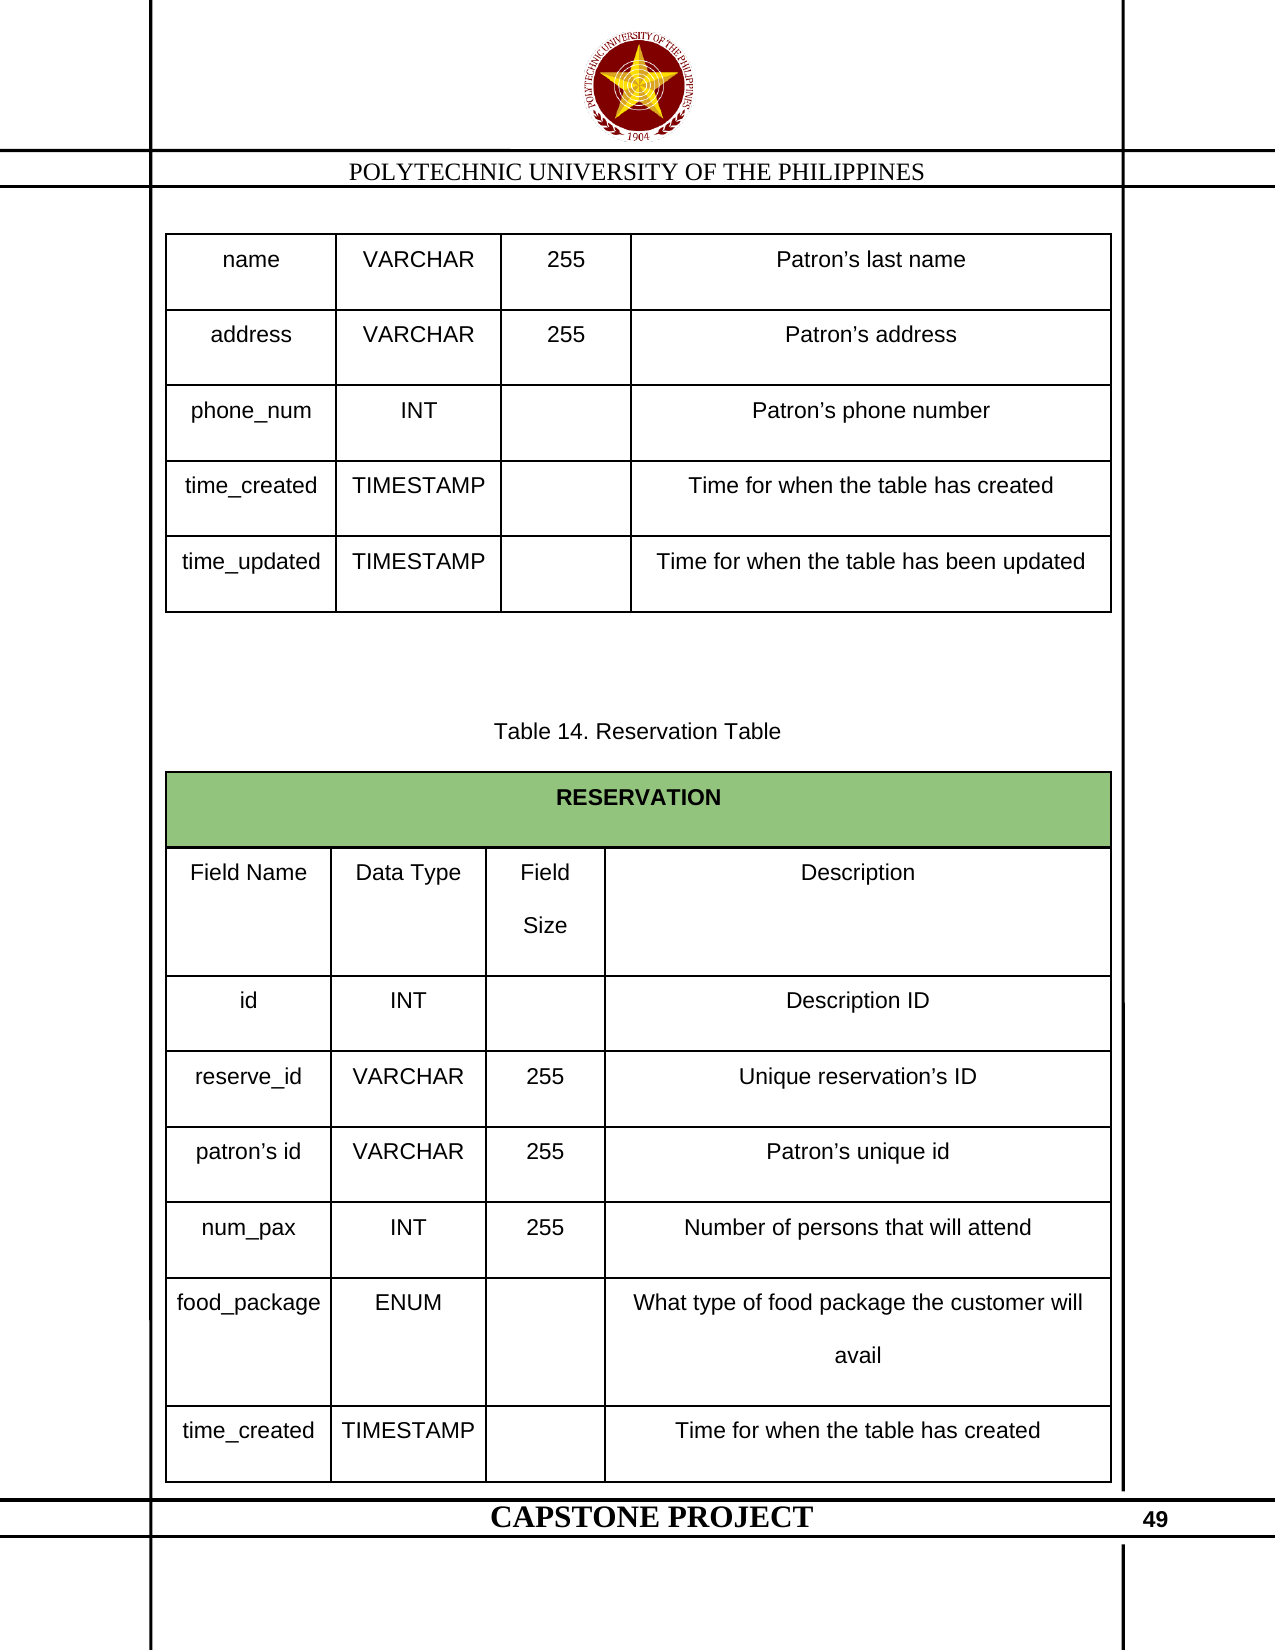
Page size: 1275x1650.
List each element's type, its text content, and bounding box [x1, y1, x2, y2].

table_cell Patron’s last name [632, 235, 1110, 309]
table_cell Patron’s address [632, 311, 1110, 384]
table_cell time_created [167, 1407, 330, 1481]
table_cell time_updated [167, 537, 335, 611]
table_cell [502, 462, 630, 535]
table_cell phone_num [167, 386, 335, 460]
table_cell VARCHAR [337, 235, 500, 309]
table_cell TIMESTAMP [332, 1407, 485, 1481]
table_cell [487, 1407, 604, 1481]
table_cell INT [332, 977, 485, 1050]
table_cell What type of food package the customer will avail [606, 1279, 1110, 1405]
table_cell Field Size [487, 849, 604, 975]
table_cell address [167, 311, 335, 384]
table_cell 255 [487, 1052, 604, 1126]
table_cell Time for when the table has created [606, 1407, 1110, 1481]
table_cell id [167, 977, 330, 1050]
table_cell INT [337, 386, 500, 460]
table_cell ENUM [332, 1279, 485, 1405]
table_cell name [167, 235, 335, 309]
table_cell 255 [502, 311, 630, 384]
table_cell Data Type [332, 849, 485, 975]
table_cell 255 [502, 235, 630, 309]
table_cell [487, 1279, 604, 1405]
table_cell food_package [167, 1279, 330, 1405]
table_cell Unique reservation’s ID [606, 1052, 1110, 1126]
table_cell 255 [487, 1203, 604, 1277]
table_cell time_created [167, 462, 335, 535]
table_cell 255 [487, 1128, 604, 1201]
table_cell TIMESTAMP [337, 537, 500, 611]
table_cell num_pax [167, 1203, 330, 1277]
table_cell INT [332, 1203, 485, 1277]
table_cell Field Name [167, 849, 330, 975]
table_cell [487, 977, 604, 1050]
table_cell patron’s id [167, 1128, 330, 1201]
table_cell VARCHAR [332, 1128, 485, 1201]
table_header RESERVATION [167, 773, 1110, 846]
table_cell Patron’s phone number [632, 386, 1110, 460]
table_cell Time for when the table has been updated [632, 537, 1110, 611]
table_cell reserve_id [167, 1052, 330, 1126]
table_cell TIMESTAMP [337, 462, 500, 535]
table_cell VARCHAR [337, 311, 500, 384]
table_cell [502, 386, 630, 460]
text Table 14. Reservation Table [165, 718, 1110, 744]
table_cell Number of persons that will attend [606, 1203, 1110, 1277]
table_cell Description ID [606, 977, 1110, 1050]
table_cell VARCHAR [332, 1052, 485, 1126]
table_cell Time for when the table has created [632, 462, 1110, 535]
table_cell Patron’s unique id [606, 1128, 1110, 1201]
picture [582, 31, 694, 142]
table_cell [502, 537, 630, 611]
table_cell Description [606, 849, 1110, 975]
